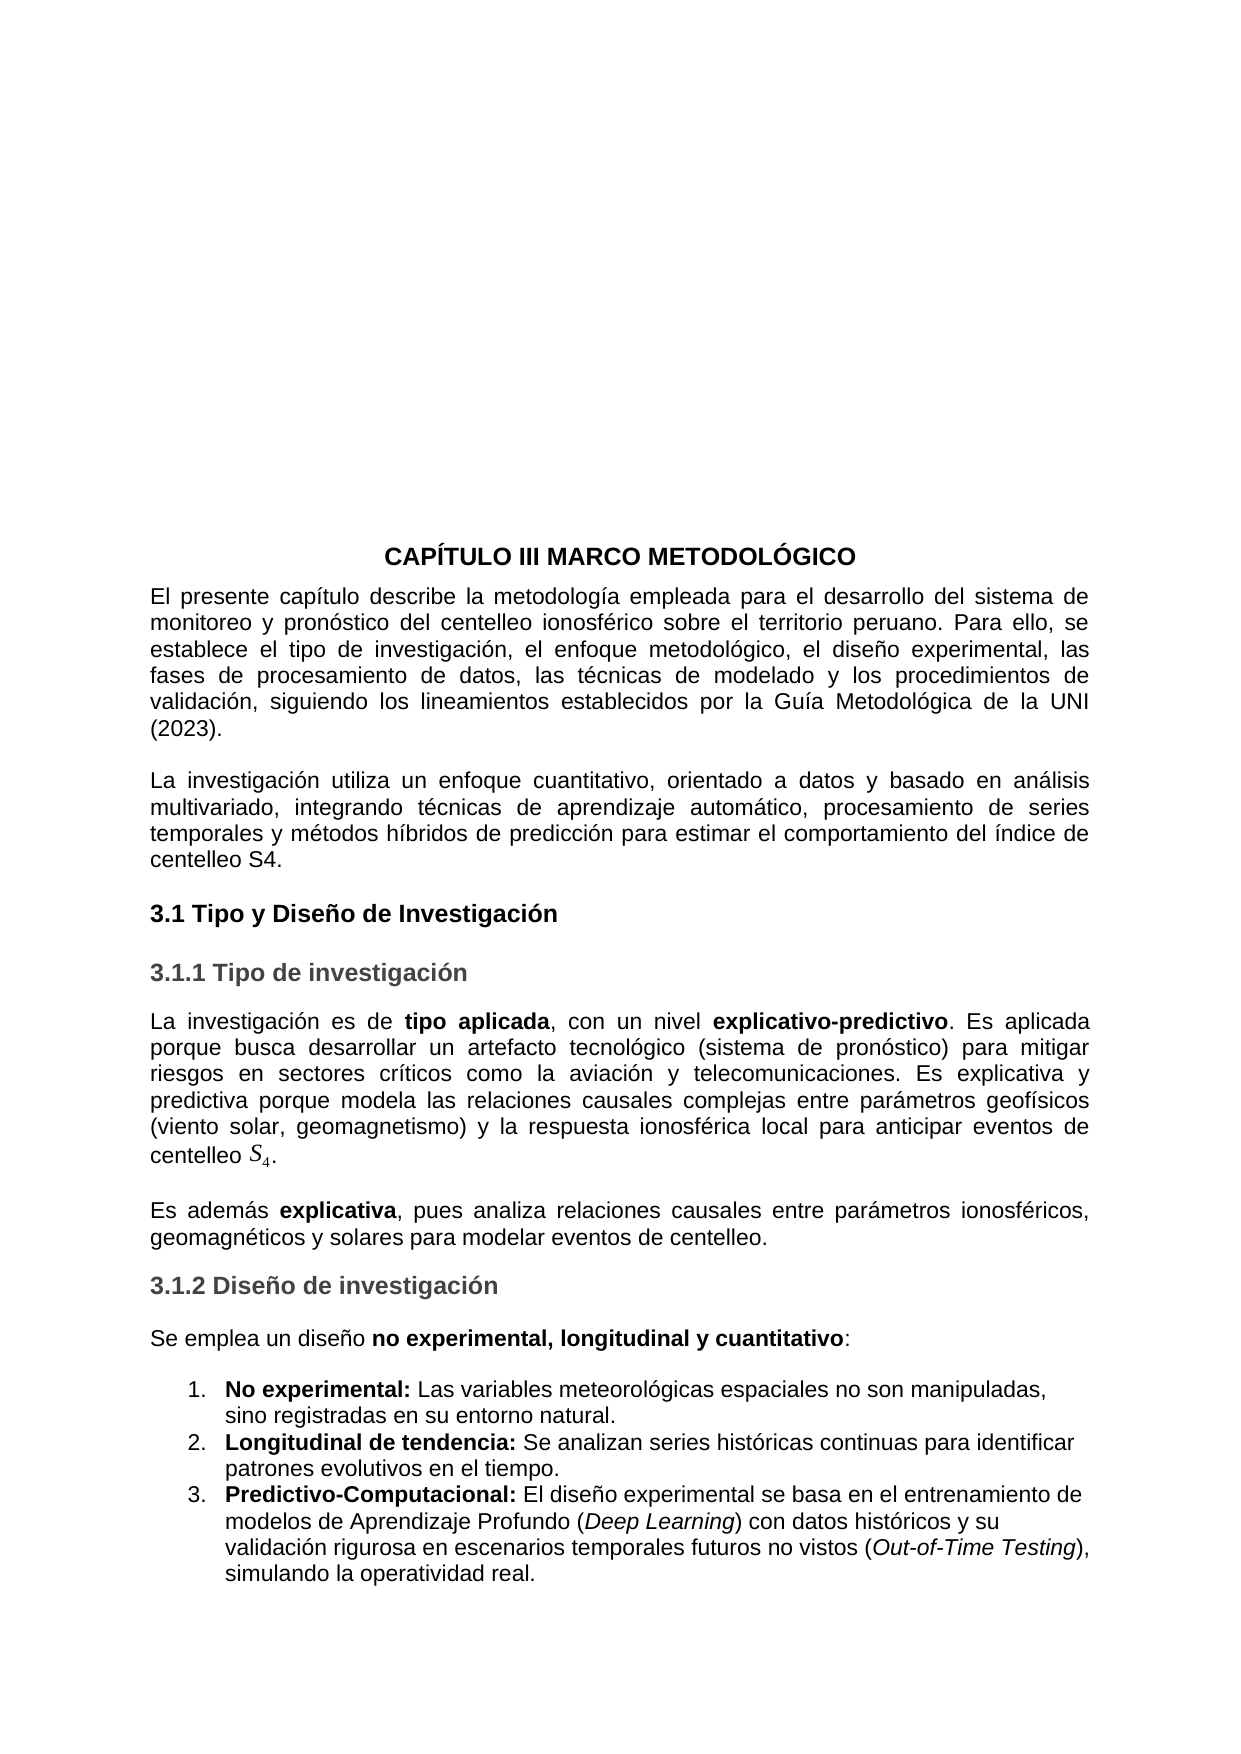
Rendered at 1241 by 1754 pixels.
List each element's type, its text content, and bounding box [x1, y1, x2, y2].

subtitle 3.1 Tipo y Diseño de Investigación [150, 899, 1090, 928]
text La investigación utiliza un enfoque cuantitativo, orientado a datos y basado en análisis multivariado, integrando técnicas de aprendizaje automático, procesamiento de series temporales y métodos híbridos de predicción para estimar el comportamiento del índice de centelleo S4. [150, 767, 1090, 873]
subtitle Es además explicativa, pues analiza relaciones causales entre parámetros ionosféricos, geomagnéticos y solares para modelar eventos de centelleo. [150, 1171, 1090, 1250]
text Se emplea un diseño no experimental, longitudinal y cuantitativo: [150, 1324, 1090, 1351]
list No experimental: Las variables meteorológicas espaciales no son manipuladas, sino registradas en su entorno natural. [187, 1376, 1090, 1428]
text El presente capítulo describe la metodología empleada para el desarrollo del sistema de monitoreo y pronóstico del centelleo ionosférico sobre el territorio peruano. Para ello, se establece el tipo de investigación, el enfoque metodológico, el diseño experimental, las fases de procesamiento de datos, las técnicas de modelado y los procedimientos de validación, siguiendo los lineamientos establecidos por la Guía Metodológica de la UNI (2023). [150, 583, 1090, 741]
subtitle 3.1.2 Diseño de investigación [150, 1271, 1090, 1299]
subtitle CAPÍTULO III MARCO METODOLÓGICO [150, 542, 1090, 570]
list Longitudinal de tendencia: Se analizan series históricas continuas para identificar patrones evolutivos en el tiempo. [187, 1428, 1090, 1481]
subtitle La investigación es de tipo aplicada, con un nivel explicativo-predictivo. Es aplicada porque busca desarrollar un artefacto tecnológico (sistema de pronóstico) para mitigar riesgos en sectores críticos como la aviación y telecomunicaciones. Es explicativa y predictiva porque modela las relaciones causales complejas entre parámetros geofísicos (viento solar, geomagnetismo) y la respuesta ionosférica local para anticipar eventos de centelleo . [150, 1008, 1090, 1171]
subtitle 3.1.1 Tipo de investigación [150, 958, 1090, 987]
list Predictivo-Computacional: El diseño experimental se basa en el entrenamiento de modelos de Aprendizaje Profundo (Deep Learning) con datos históricos y su validación rigurosa en escenarios temporales futuros no vistos (Out-of-Time Testing), simulando la operatividad real. [187, 1481, 1090, 1587]
